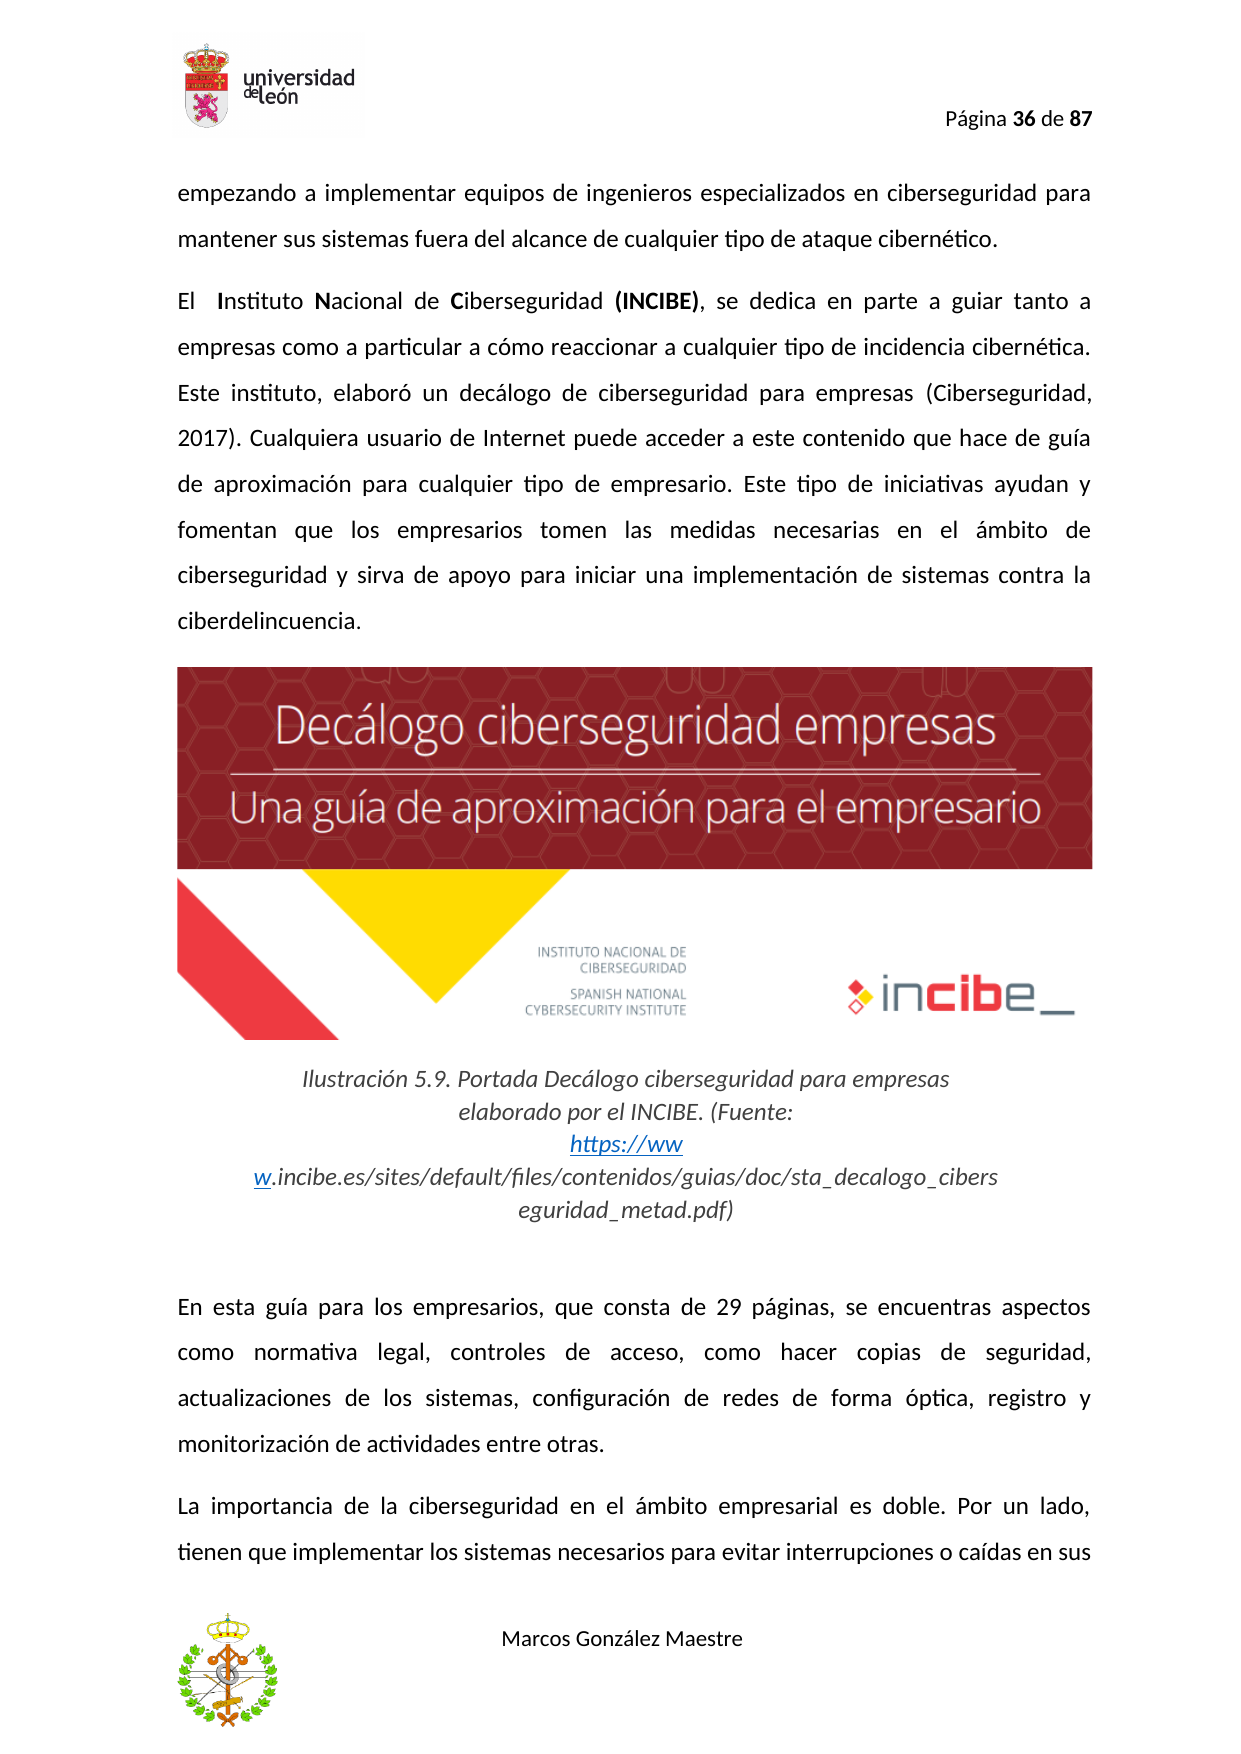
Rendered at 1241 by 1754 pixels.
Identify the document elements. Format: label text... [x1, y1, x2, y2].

text En esta guía para los empresarios, que consta de 29 páginas, se encuentras aspectos como normativa legal, controles de acceso, como hacer copias de seguridad, actualizaciones de los sistemas, configuración de redes de forma óptica, registro y monitorización de actividades entre otras. [177, 1291, 1092, 1458]
text El Instituto Nacional de Ciberseguridad (INCIBE), se dedica en parte a guiar tanto a empresas como a particular a cómo reaccionar a cualquier tipo de incidencia cibernética. Este instituto, elaboró un decálogo de ciberseguridad para empresas. Cualquiera usuario de Internet puede acceder a este contenido que hace de guía de aproximación para cualquier tipo de empresario. Este tipo de iniciativas ayudan y fomentan que los empresarios tomen las medidas necesarias en el ámbito de ciberseguridad y sirva de apoyo para iniciar una implementación de sistemas contra la ciberdelincuencia. [177, 285, 1092, 636]
picture [177, 667, 1093, 1040]
picture [172, 32, 365, 138]
text Ilustración 5.9. Portada Decálogo ciberseguridad para empresas elaborado por el INCIBE. (Fuente: https://www.incibe.es/sites/default/files/contenidos/guias/doc/sta_decalogo_ciberseguridad_metad.pdf) [252, 1063, 1002, 1225]
picture [177, 1613, 278, 1727]
